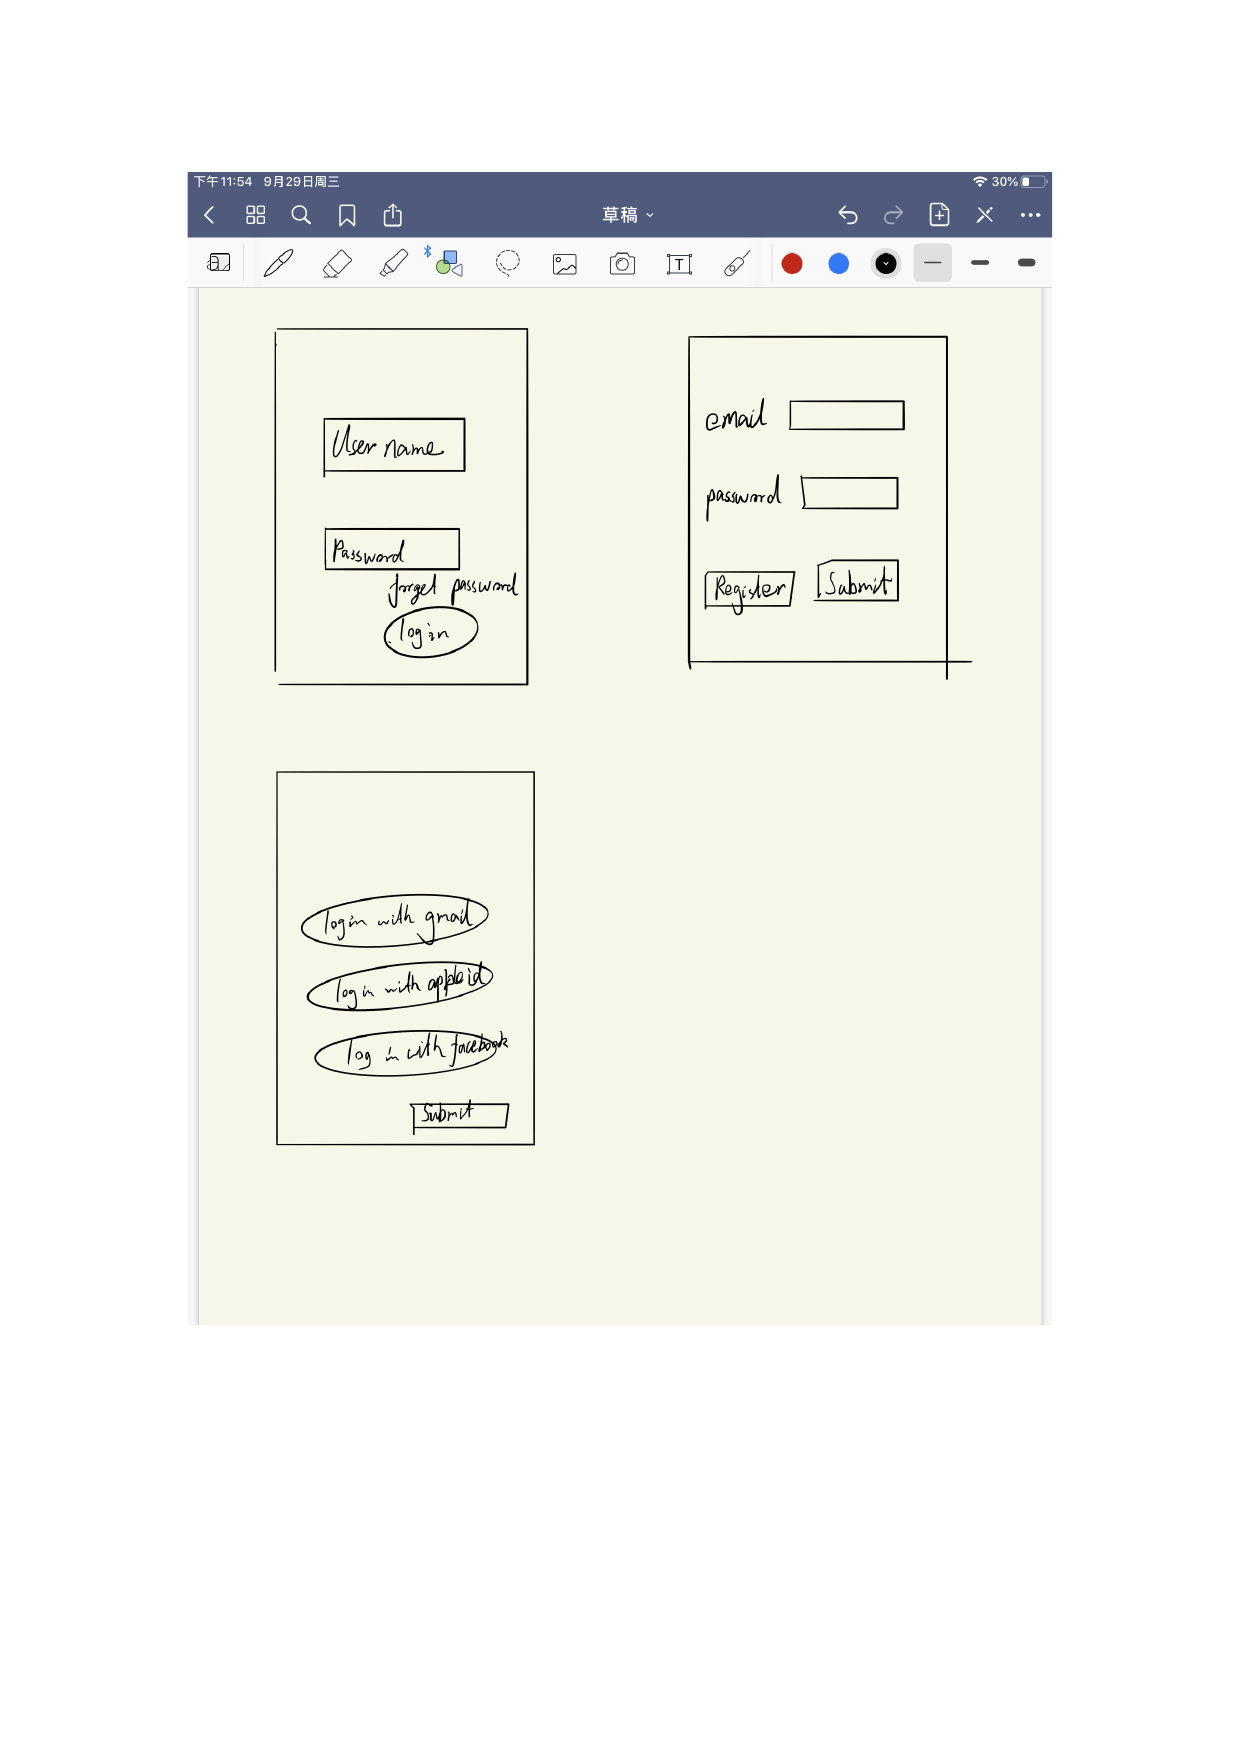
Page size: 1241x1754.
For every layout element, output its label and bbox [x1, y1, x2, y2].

picture [187, 172, 1053, 1325]
